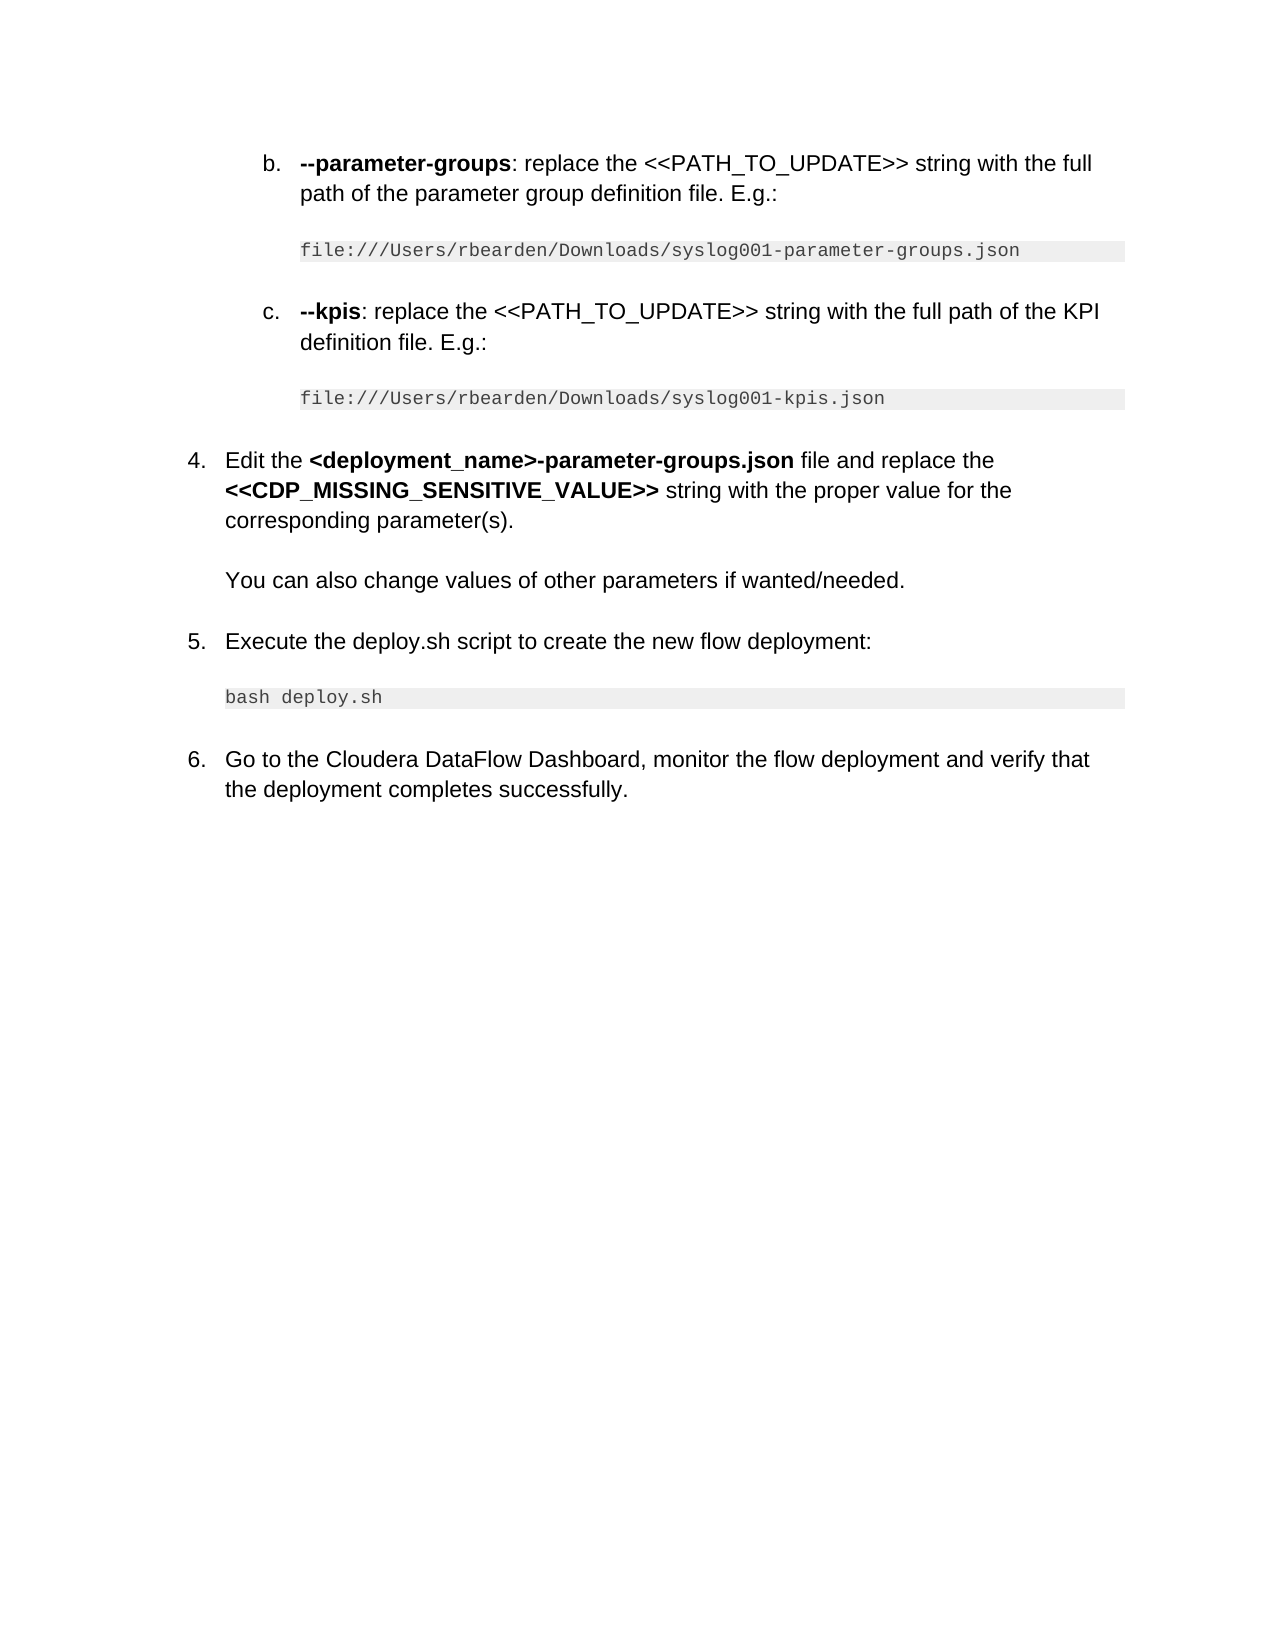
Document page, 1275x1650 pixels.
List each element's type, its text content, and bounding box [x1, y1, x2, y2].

list --parameter-groups: replace the <<PATH_TO_UPDATE>> string with the full path of the parameter group definition file. E.g.: [262, 150, 1125, 207]
text file:///Users/rbearden/Downloads/syslog001-parameter-groups.json [300, 241, 1125, 262]
list Execute the deploy.sh script to create the new flow deployment: [187, 628, 1125, 654]
list Go to the Cloudera DataFlow Dashboard, monitor the flow deployment and verify that the deployment completes successfully. [187, 746, 1125, 803]
text bash deploy.sh [225, 688, 1125, 709]
list Edit the <deployment_name>-parameter-groups.json file and replace the <<CDP_MISSING_SENSITIVE_VALUE>> string with the proper value for the corresponding parameter(s). You can also change values of other parameters if wanted/needed. [187, 447, 1125, 594]
list --kpis: replace the <<PATH_TO_UPDATE>> string with the full path of the KPI definition file. E.g.: [262, 298, 1125, 355]
text file:///Users/rbearden/Downloads/syslog001-kpis.json [300, 389, 1125, 410]
